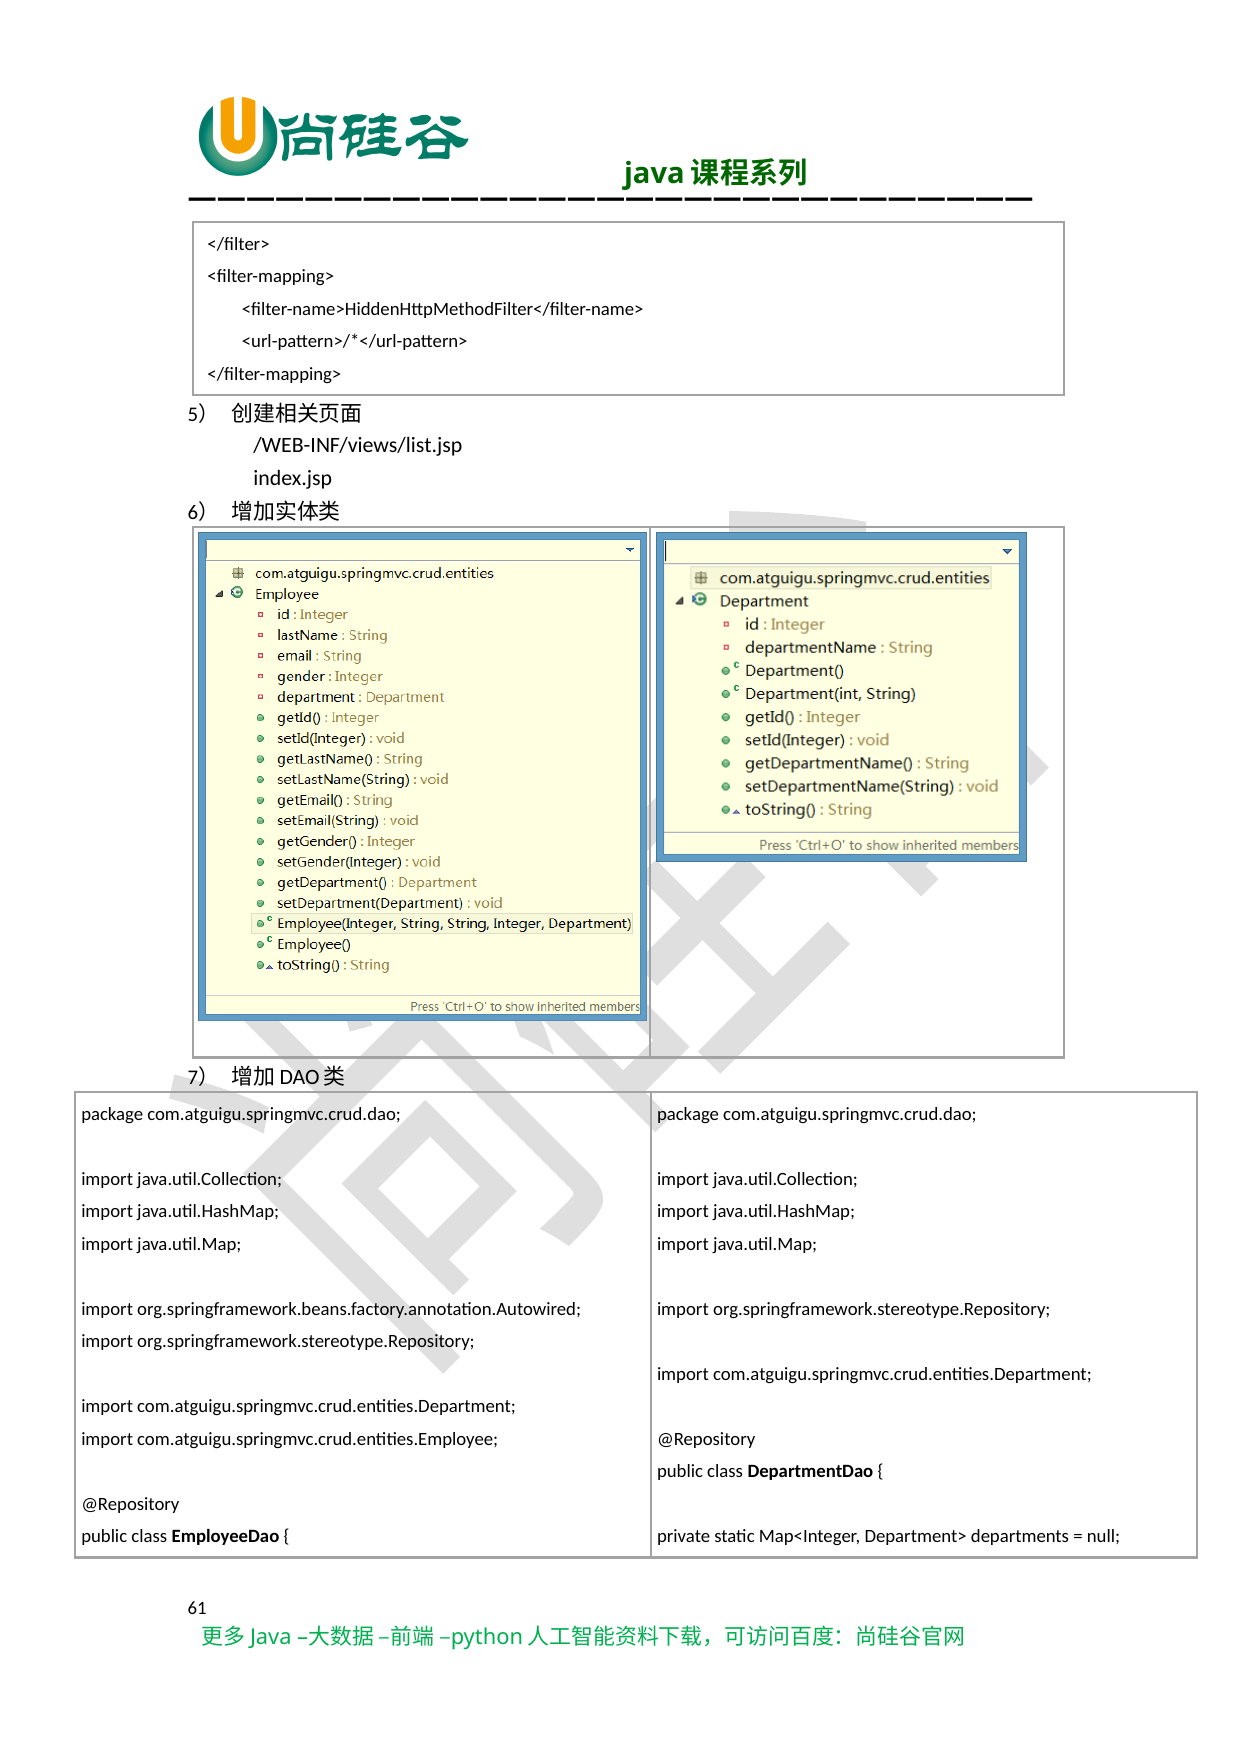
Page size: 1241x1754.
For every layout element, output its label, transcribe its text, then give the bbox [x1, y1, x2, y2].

picture [198, 532, 647, 1021]
picture [656, 532, 1027, 862]
text /WEB-INF/views/list.jsp [253, 428, 1053, 461]
list 增加实体类 [187, 493, 1053, 526]
list 创建相关页面 [187, 396, 1053, 428]
table_header [194, 528, 649, 1056]
text index.jsp [253, 461, 1053, 493]
list 增加DAO类 [187, 1058, 1053, 1091]
table_header [651, 528, 1063, 1056]
picture [187, 88, 476, 184]
